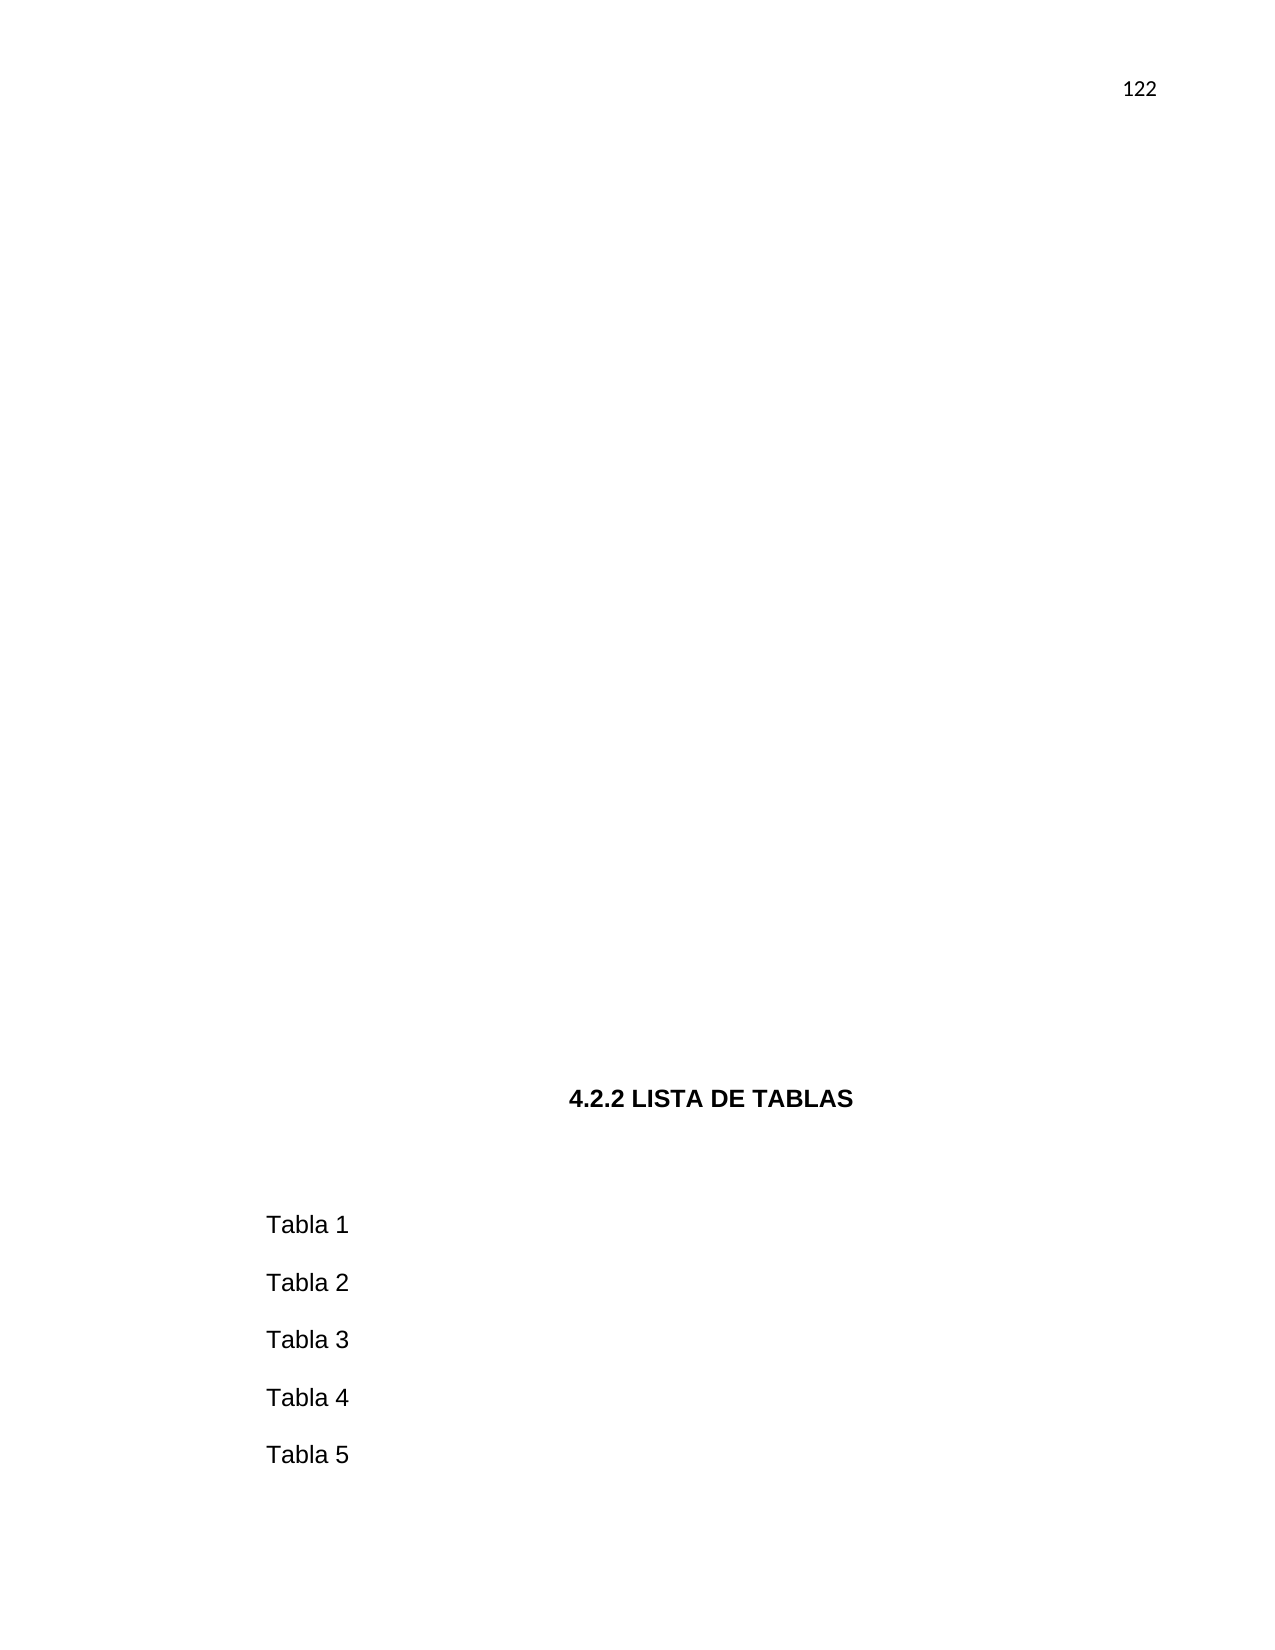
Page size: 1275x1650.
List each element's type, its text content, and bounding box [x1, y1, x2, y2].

text Tabla 3 32 [236, 1325, 1157, 1354]
text Tabla 1 16 [236, 1210, 1157, 1239]
text Tabla 4 33 [236, 1383, 1157, 1411]
subtitle 4.2.2 LISTA DE TABLAS [236, 1084, 1157, 1112]
text Tabla 2 19 [236, 1268, 1157, 1296]
text Tabla 5 34 [236, 1440, 1157, 1469]
